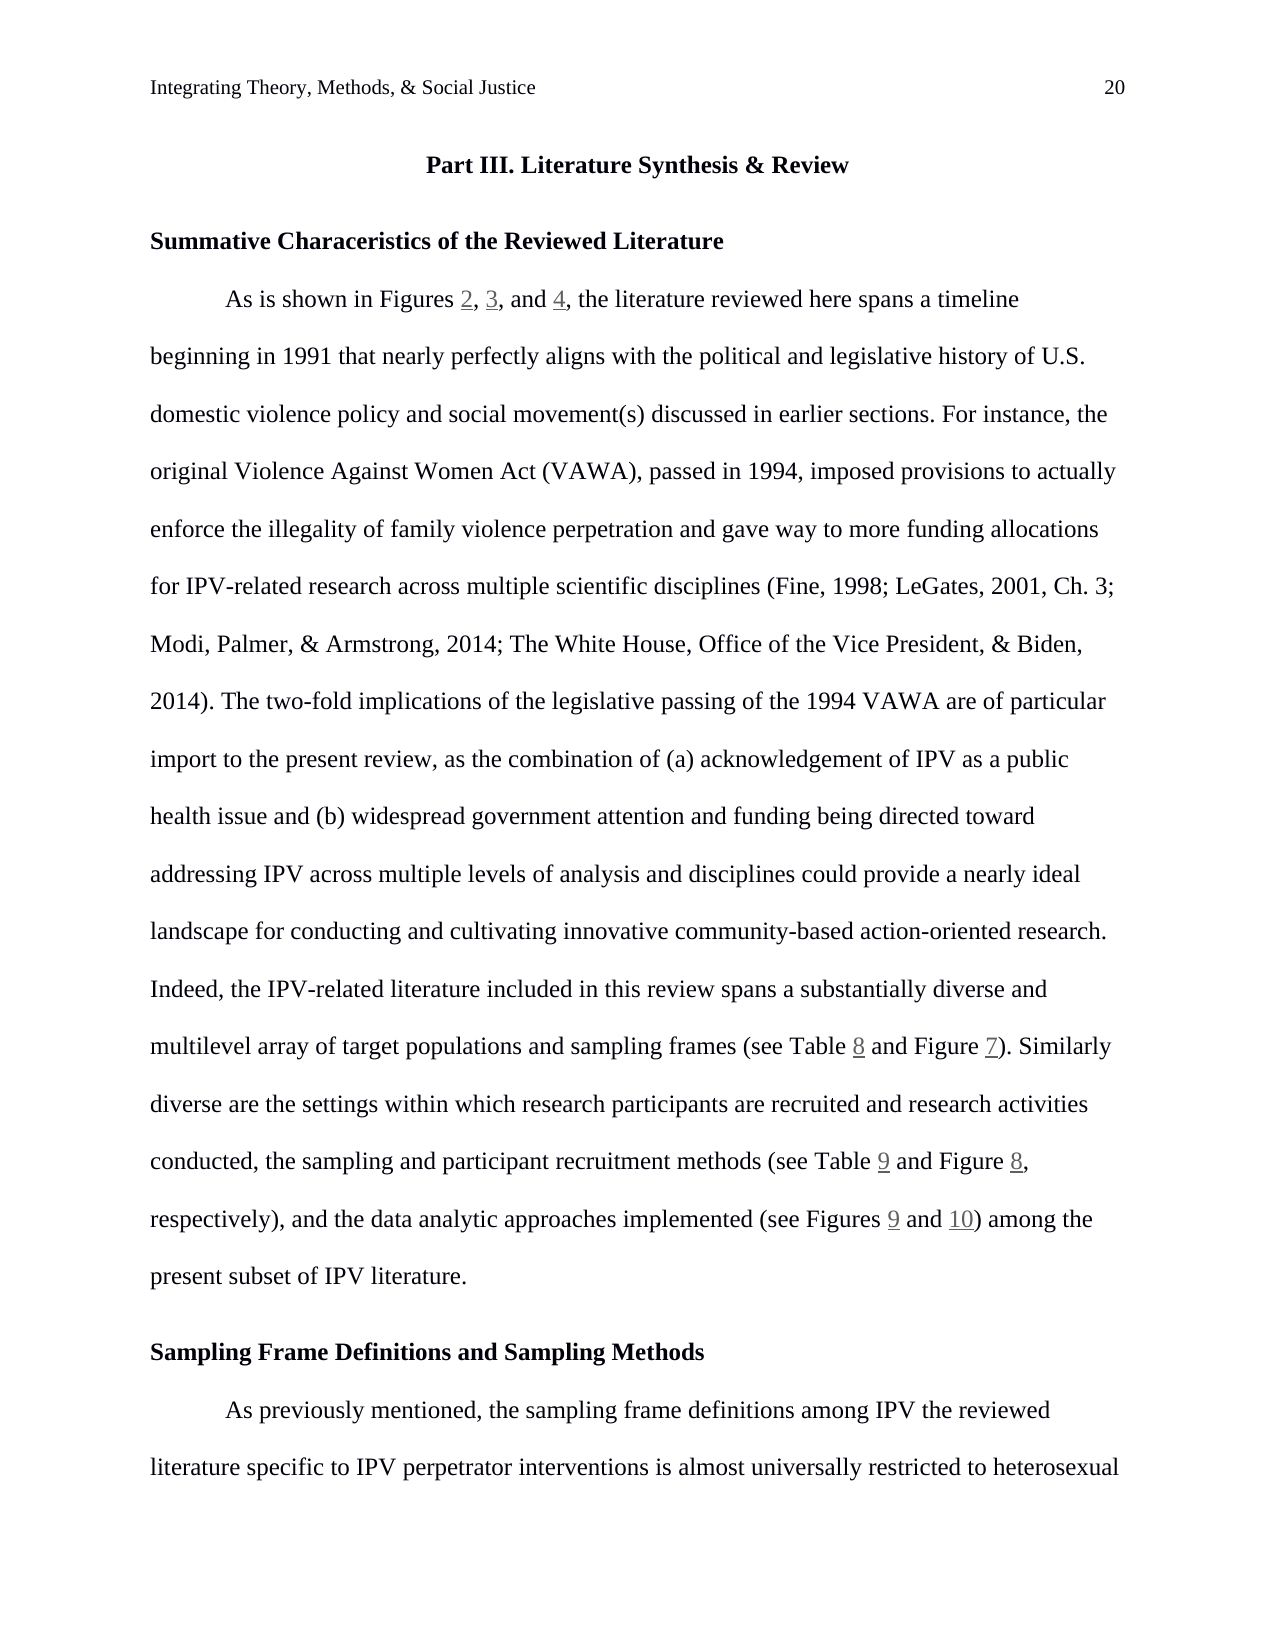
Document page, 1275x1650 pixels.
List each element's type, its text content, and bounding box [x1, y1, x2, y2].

subtitle Summative Characeristics of the Reviewed Literature [150, 226, 1125, 255]
subtitle Part III. Literature Synthesis & Review [150, 150, 1125, 179]
subtitle Sampling Frame Definitions and Sampling Methods [150, 1337, 1125, 1366]
